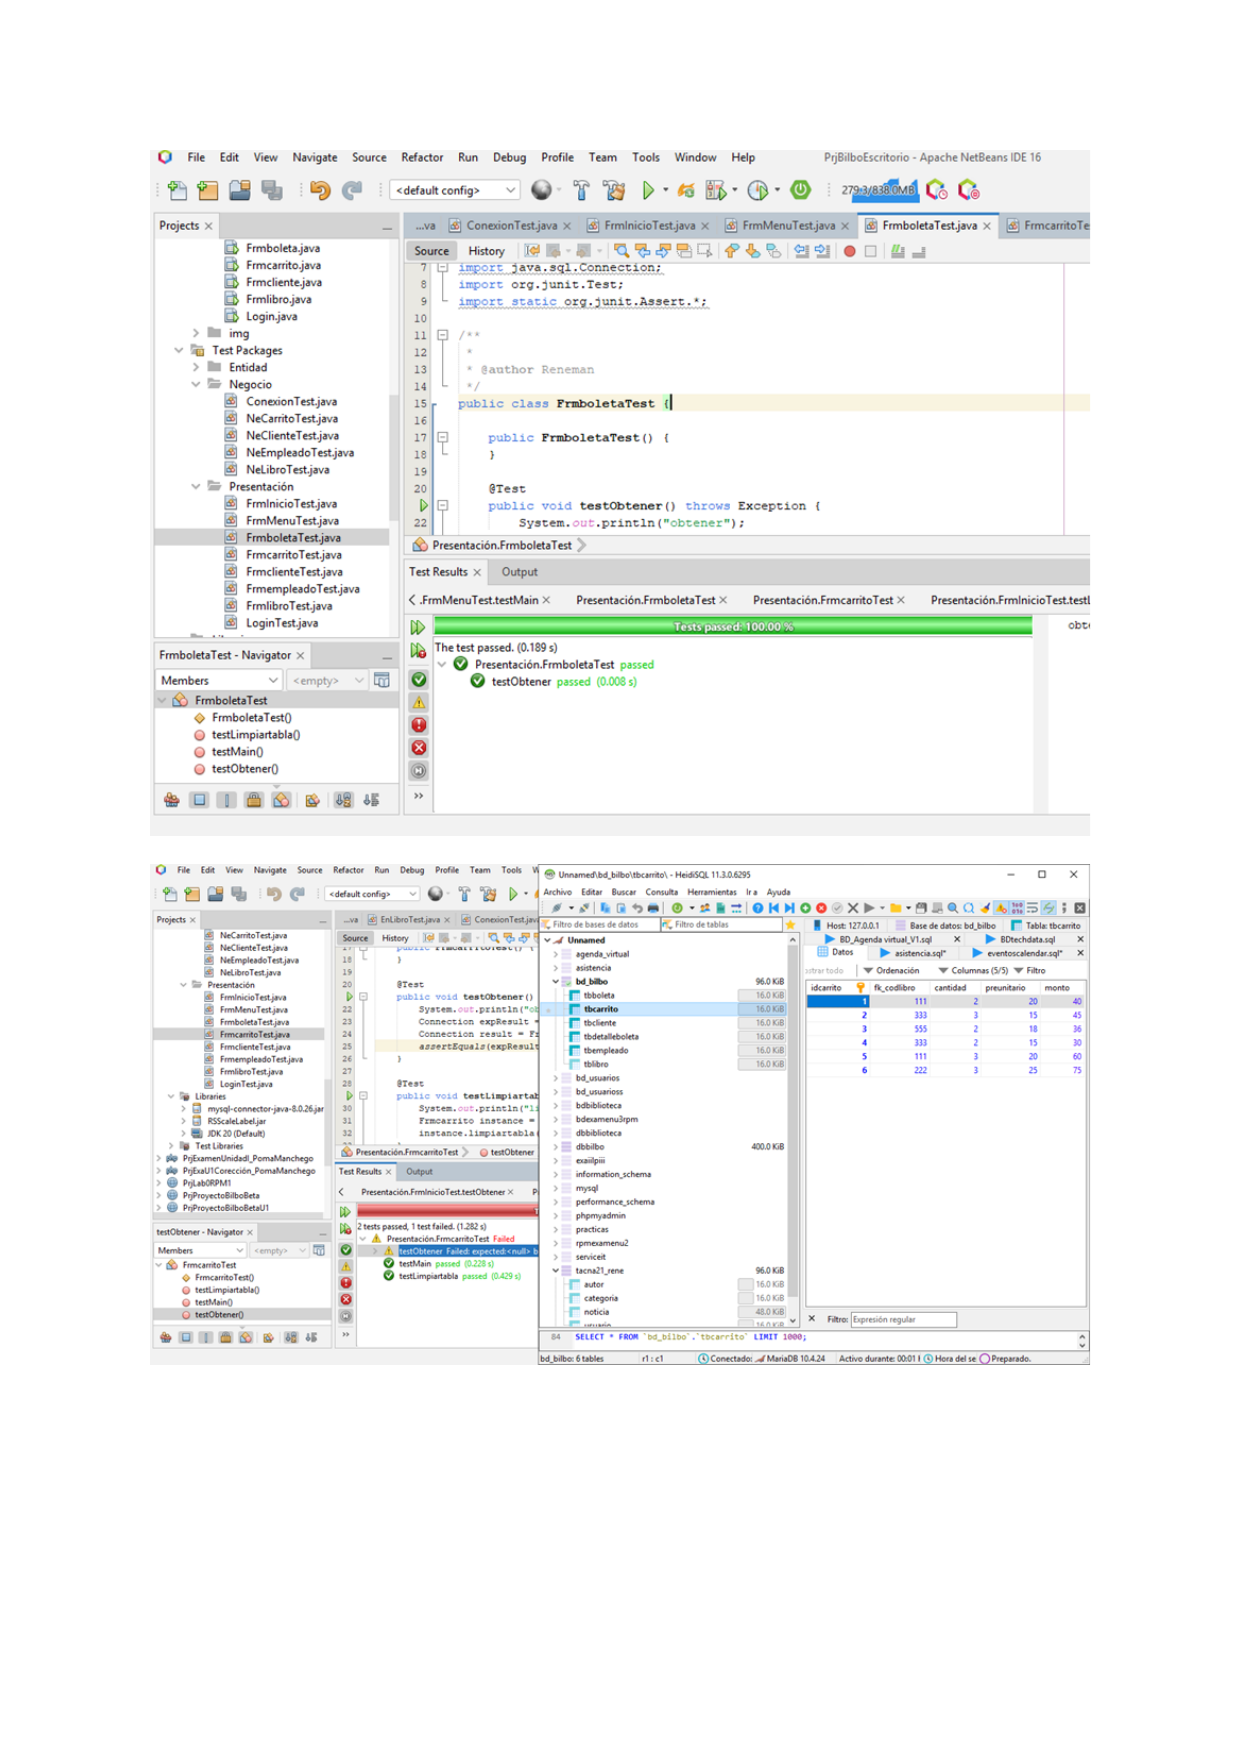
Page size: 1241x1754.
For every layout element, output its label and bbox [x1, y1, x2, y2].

picture [150, 864, 1091, 1365]
picture [150, 150, 1091, 836]
